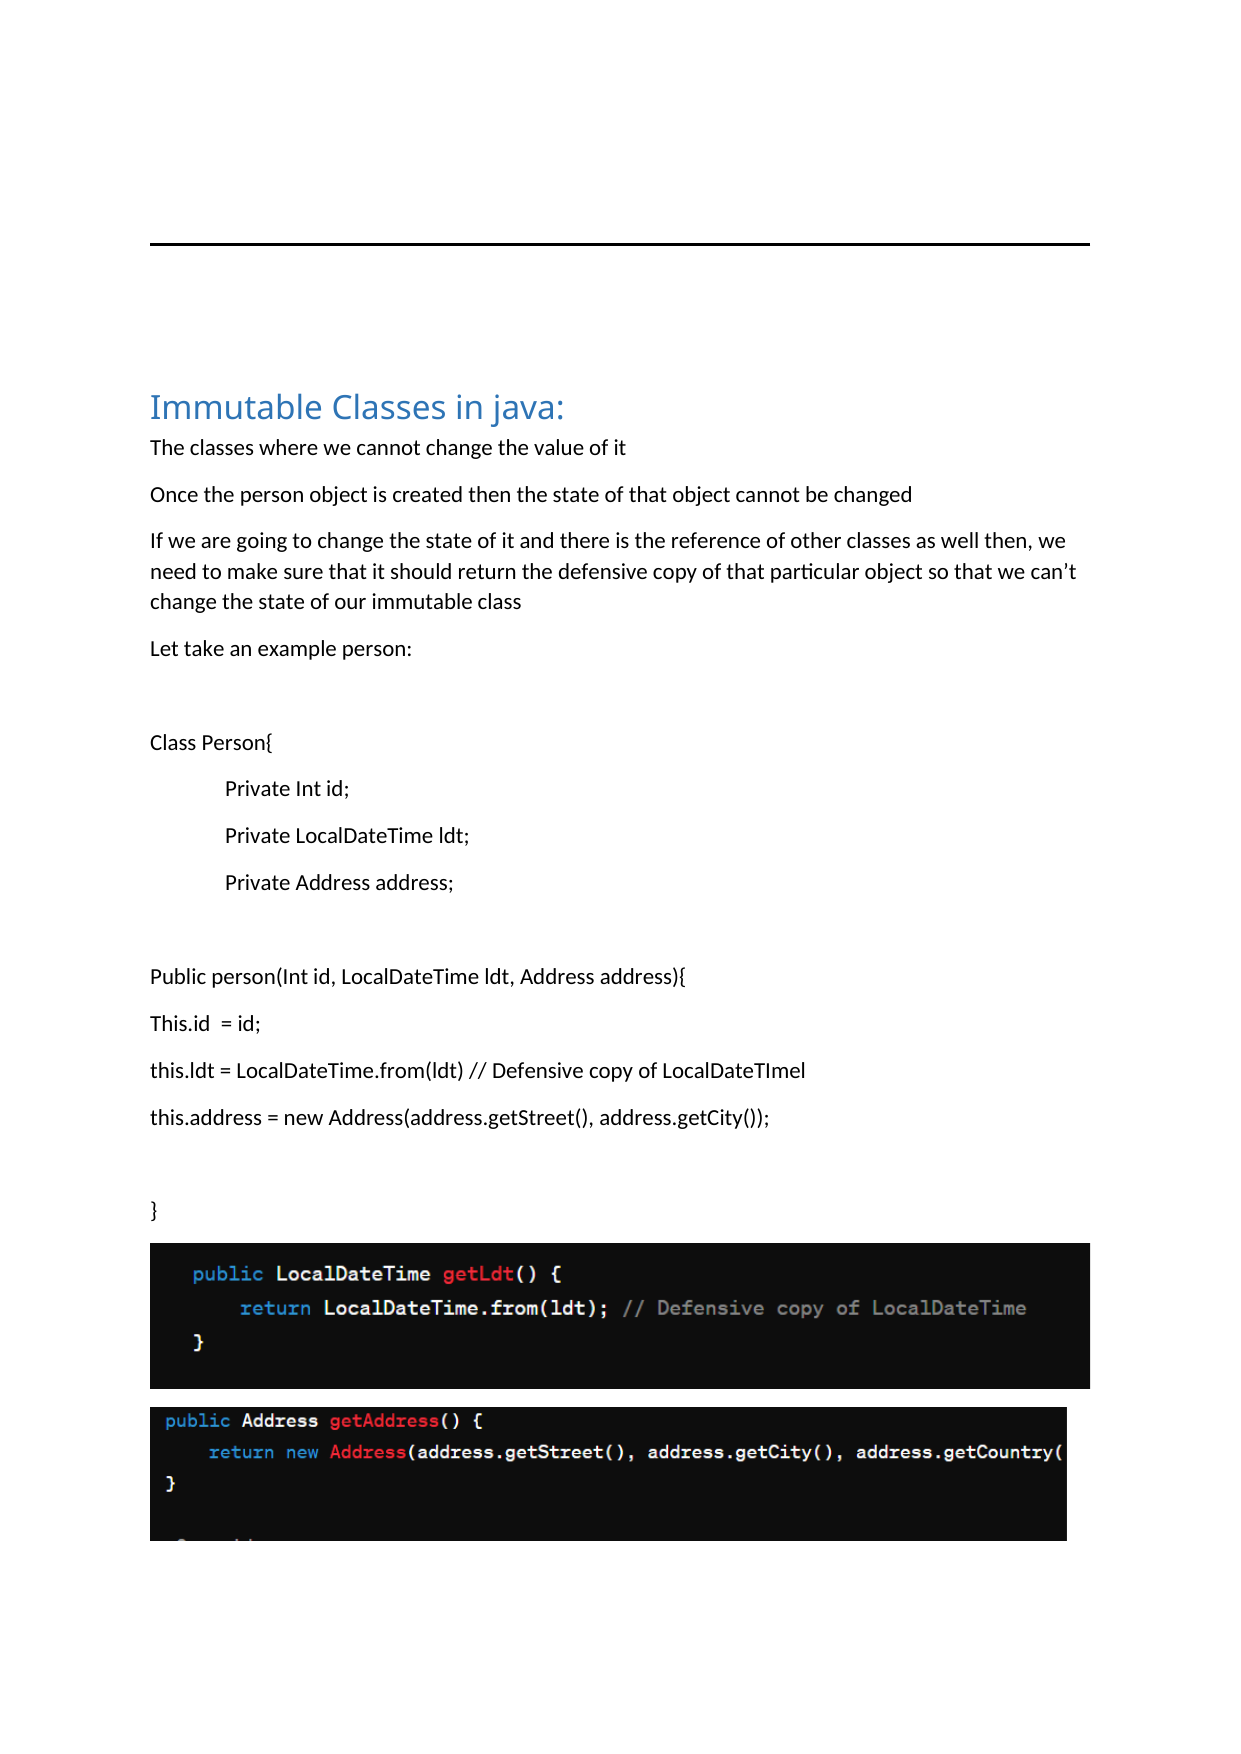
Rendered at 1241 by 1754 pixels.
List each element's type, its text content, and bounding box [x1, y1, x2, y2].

text Let take an example person: [150, 634, 1090, 662]
text Class Person{ [150, 728, 1090, 756]
text } [150, 1196, 1090, 1224]
text this.address = new Address(address.getStreet(), address.getCity()); [150, 1103, 1090, 1131]
subtitle Immutable Classes in java: [150, 384, 1090, 429]
text Once the person object is created then the state of that object cannot be changed [150, 480, 1090, 508]
text Private LocalDateTime ldt; [150, 821, 1090, 849]
picture [150, 1243, 1091, 1389]
text If we are going to change the state of it and there is the reference of other classes as well then, we need to make sure that it should return the defensive copy of that particular object so that we can’t change the state of our immutable class [150, 527, 1090, 615]
text Private Int id; [150, 774, 1090, 803]
text Private Address address; [150, 868, 1090, 896]
text this.ldt = LocalDateTime.from(ldt) // Defensive copy of LocalDateTImel [150, 1056, 1090, 1084]
text The classes where we cannot change the value of it [150, 433, 1090, 461]
picture [150, 1407, 1091, 1541]
text This.id = id; [150, 1009, 1090, 1037]
text Public person(Int id, LocalDateTime ldt, Address address){ [150, 962, 1090, 990]
